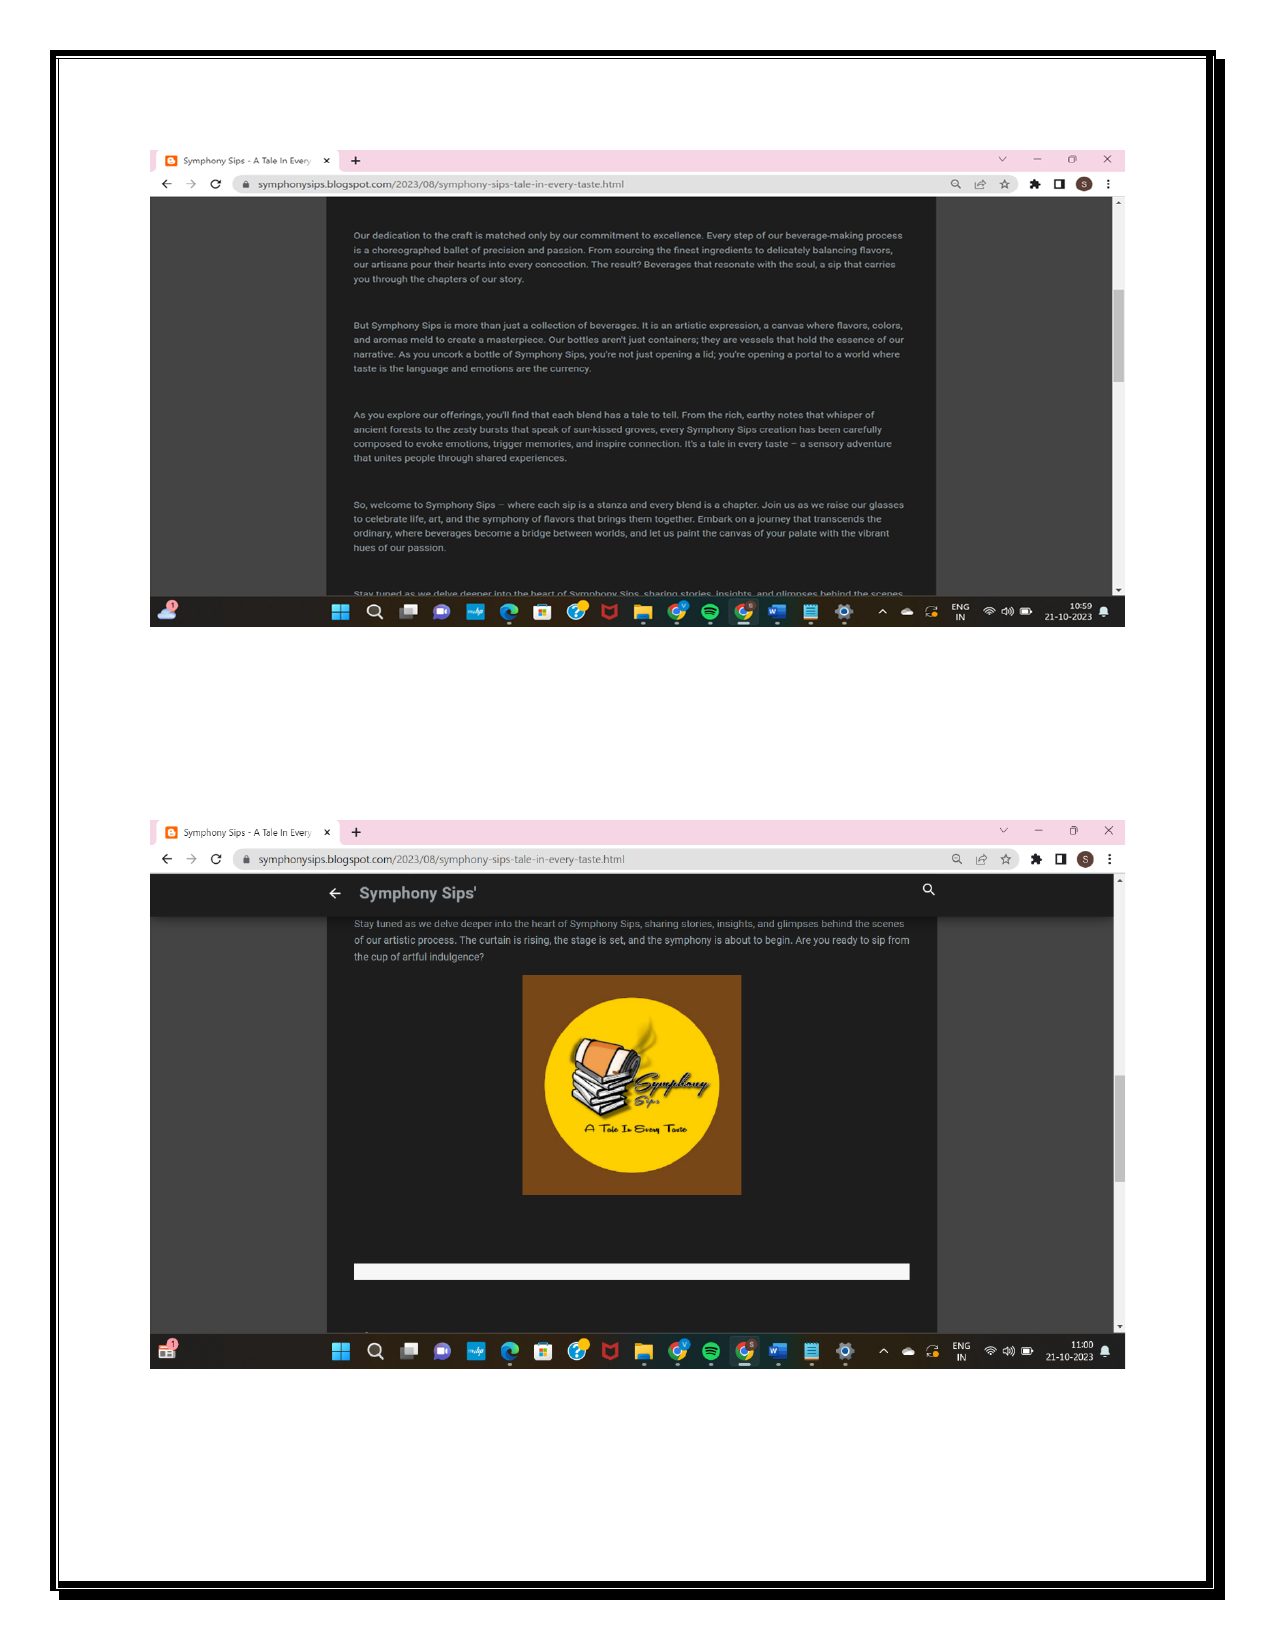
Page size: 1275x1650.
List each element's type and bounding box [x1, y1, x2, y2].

picture [150, 820, 1125, 1369]
picture [150, 150, 1125, 627]
